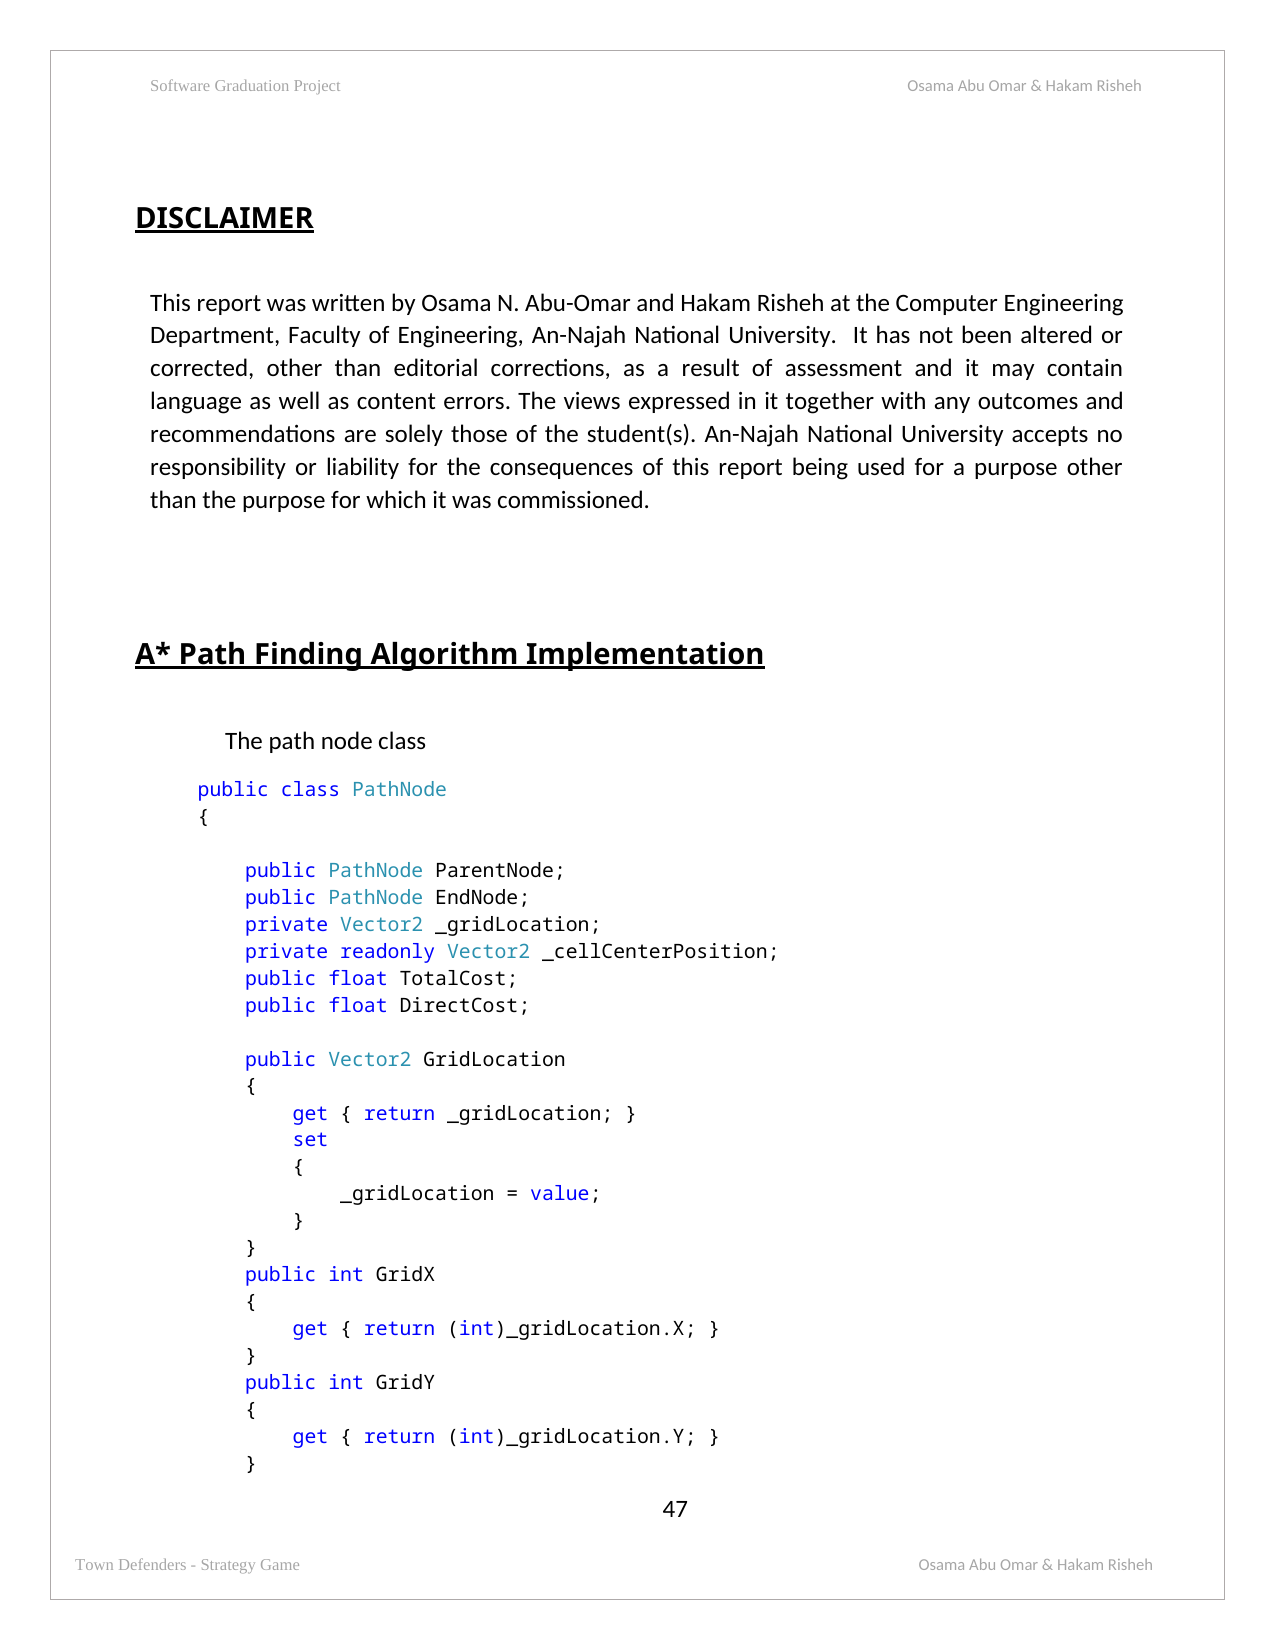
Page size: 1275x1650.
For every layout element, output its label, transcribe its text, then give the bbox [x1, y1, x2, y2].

text This report was written by Osama N. Abu-Omar and Hakam Risheh at the Computer Engineering Department, Faculty of Engineering, An-Najah National University. It has not been altered or corrected, other than editorial corrections, as a result of assessment and it may contain language as well as content errors. The views expressed in it together with any outcomes and recommendations are solely those of the student(s). An-Najah National University accepts no responsibility or liability for the consequences of this report being used for a purpose other than the purpose for which it was commissioned. [150, 287, 1125, 515]
text get { return (int)_gridLocation.Y; } [150, 1422, 1125, 1449]
text _gridLocation = value; [150, 1180, 1125, 1207]
text { [150, 1288, 1125, 1314]
text } [150, 1234, 1125, 1261]
text { [150, 1153, 1125, 1180]
text public float DirectCost; [150, 991, 1125, 1018]
text public int GridY [150, 1368, 1125, 1396]
text { [150, 802, 1125, 829]
text } [150, 1449, 1125, 1476]
text The path node class [150, 725, 1125, 756]
text set [150, 1126, 1125, 1153]
text public PathNode ParentNode; [150, 856, 1125, 883]
text get { return _gridLocation; } [150, 1099, 1125, 1126]
subtitle A* Path Finding Algorithm Implementation [60, 633, 1125, 673]
subtitle DISCLAIMER [60, 197, 1125, 237]
text public Vector2 GridLocation [150, 1045, 1125, 1072]
text { [150, 1396, 1125, 1422]
text } [150, 1207, 1125, 1234]
text private readonly Vector2 _cellCenterPosition; [150, 937, 1125, 964]
text } [150, 1342, 1125, 1368]
text public class PathNode [150, 775, 1125, 802]
text get { return (int)_gridLocation.X; } [150, 1314, 1125, 1342]
text public PathNode EndNode; [150, 883, 1125, 910]
text public int GridX [150, 1261, 1125, 1288]
text private Vector2 _gridLocation; [150, 910, 1125, 937]
text public float TotalCost; [150, 964, 1125, 991]
text { [150, 1072, 1125, 1099]
